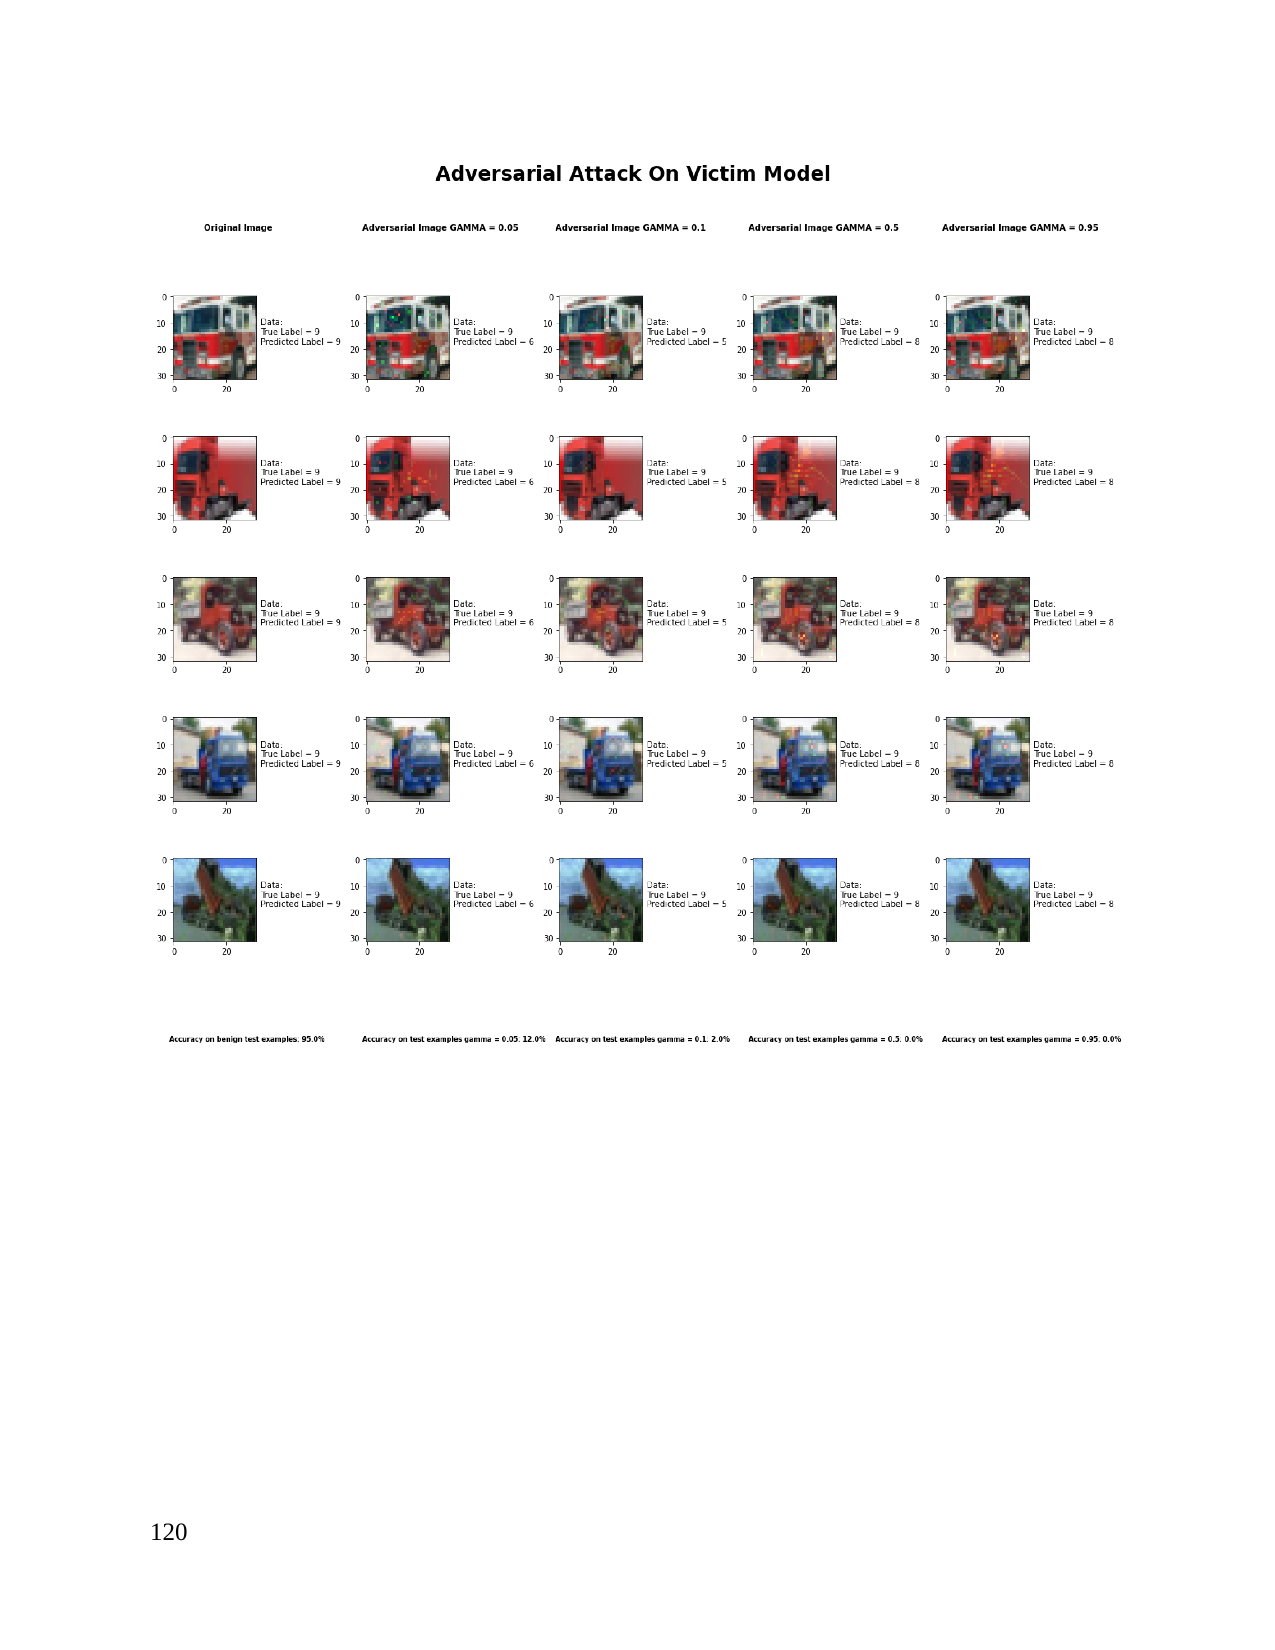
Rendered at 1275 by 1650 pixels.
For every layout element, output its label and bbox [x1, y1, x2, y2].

picture [150, 150, 1125, 1088]
